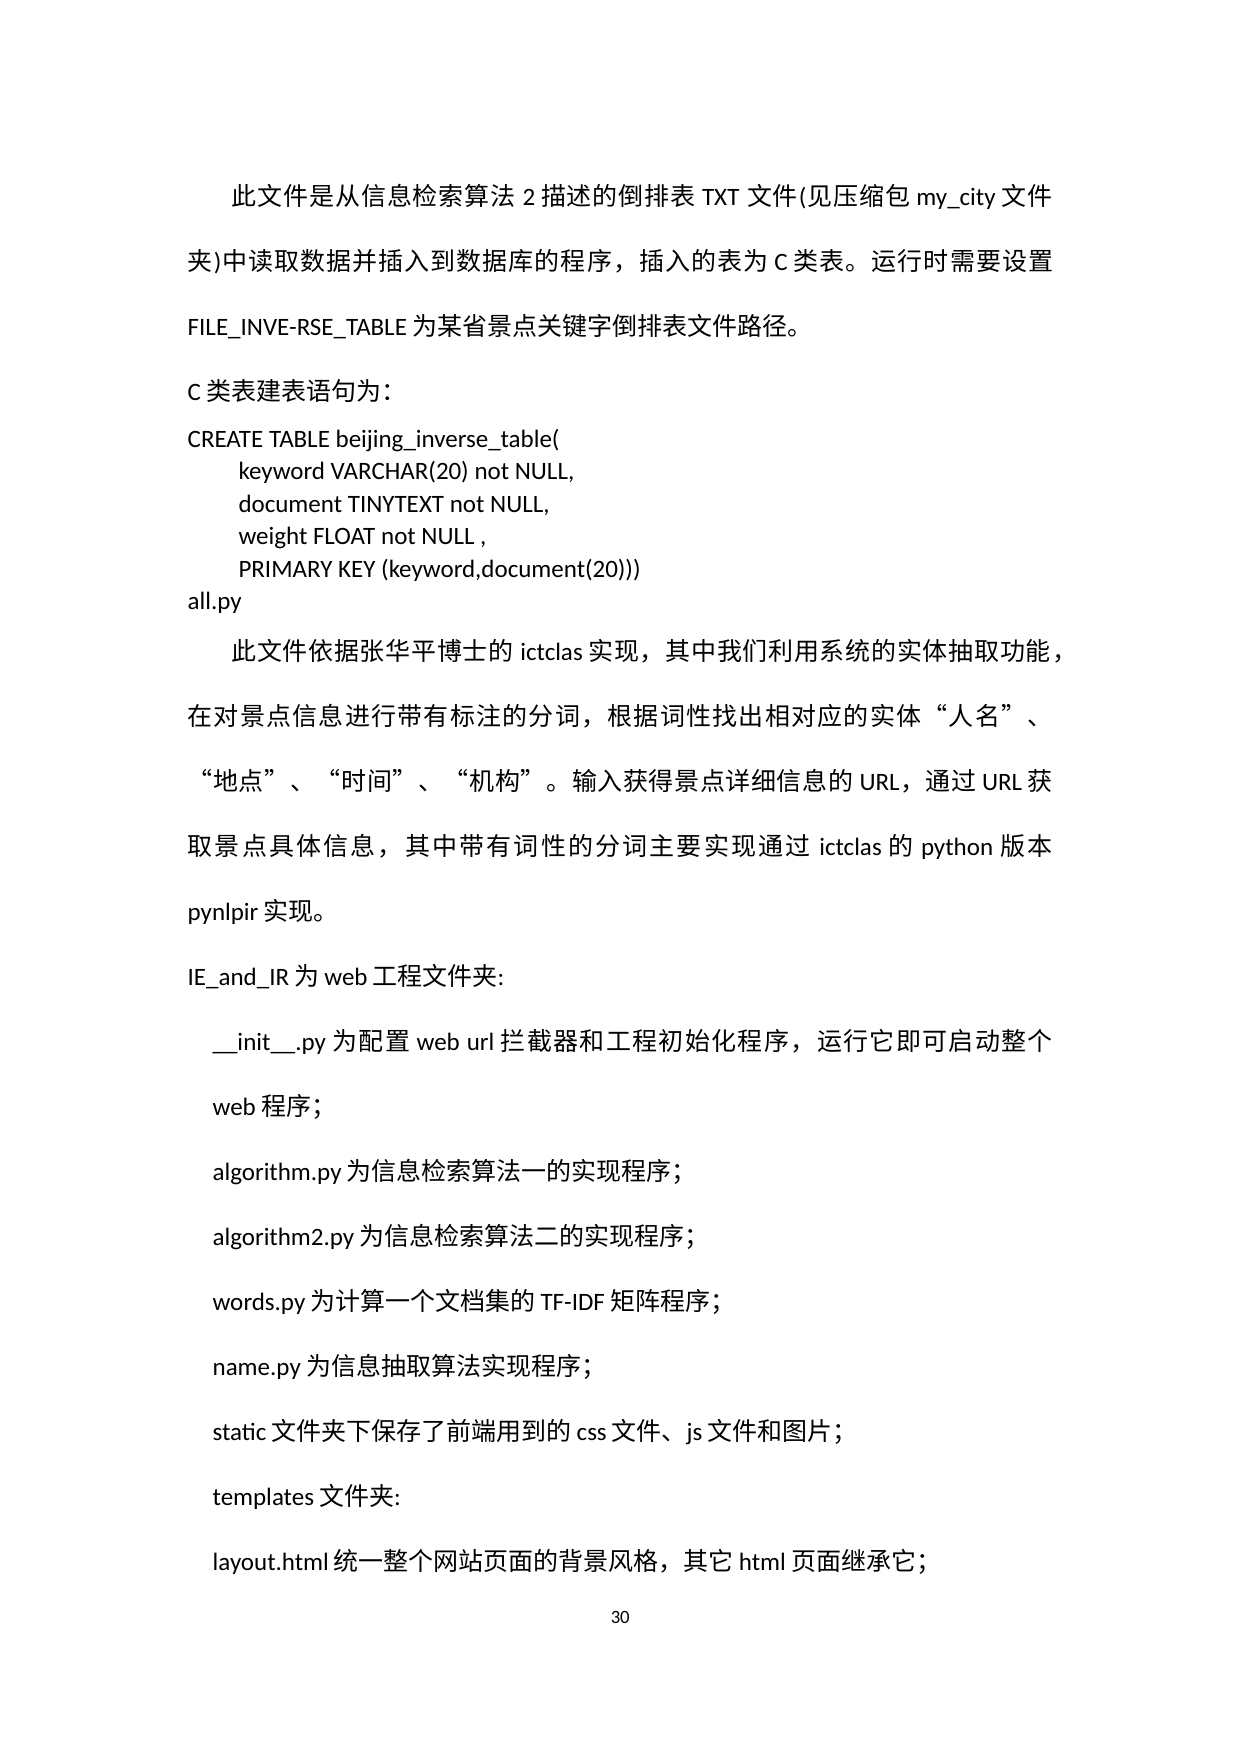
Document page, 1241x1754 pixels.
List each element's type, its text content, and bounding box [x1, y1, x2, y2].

text all.py [187, 584, 1053, 617]
text algorithm.py为信息检索算法一的实现程序； [212, 1137, 1053, 1202]
text words.py为计算一个文档集的TF-IDF矩阵程序； [212, 1267, 1053, 1332]
text IE_and_IR为web工程文件夹: [187, 942, 1053, 1007]
text 此文件依据张华平博士的ictclas实现，其中我们利用系统的实体抽取功能，在对景点信息进行带有标注的分词，根据词性找出相对应的实体“人名”、“地点”、“时间”、“机构”。输入获得景点详细信息的URL，通过URL获取景点具体信息，其中带有词性的分词主要实现通过ictclas的python版本pynlpir实现。 [187, 617, 1053, 942]
text algorithm2.py为信息检索算法二的实现程序； [212, 1202, 1053, 1267]
text 此文件是从信息检索算法2描述的倒排表TXT 文件(见压缩包my_city文件夹)中读取数据并插入到数据库的程序，插入的表为C类表。运行时需要设置FILE_INVE-RSE_TABLE为某省景点关键字倒排表文件路径。 [187, 162, 1053, 357]
text CREATE TABLE beijing_inverse_table( [187, 422, 1053, 454]
text static文件夹下保存了前端用到的css文件、js文件和图片； [212, 1397, 1053, 1462]
text C类表建表语句为： [187, 357, 1053, 422]
text weight FLOAT not NULL , [187, 519, 1053, 552]
text templates文件夹: [212, 1462, 1053, 1527]
text layout.html统一整个网站页面的背景风格，其它html页面继承它； [212, 1527, 1053, 1592]
text keyword VARCHAR(20) not NULL, [187, 454, 1053, 487]
text document TINYTEXT not NULL, [187, 487, 1053, 519]
text name.py为信息抽取算法实现程序； [212, 1332, 1053, 1397]
text PRIMARY KEY (keyword,document(20))) [187, 552, 1053, 584]
text __init__.py为配置web url拦截器和工程初始化程序，运行它即可启动整个web程序； [212, 1007, 1053, 1137]
